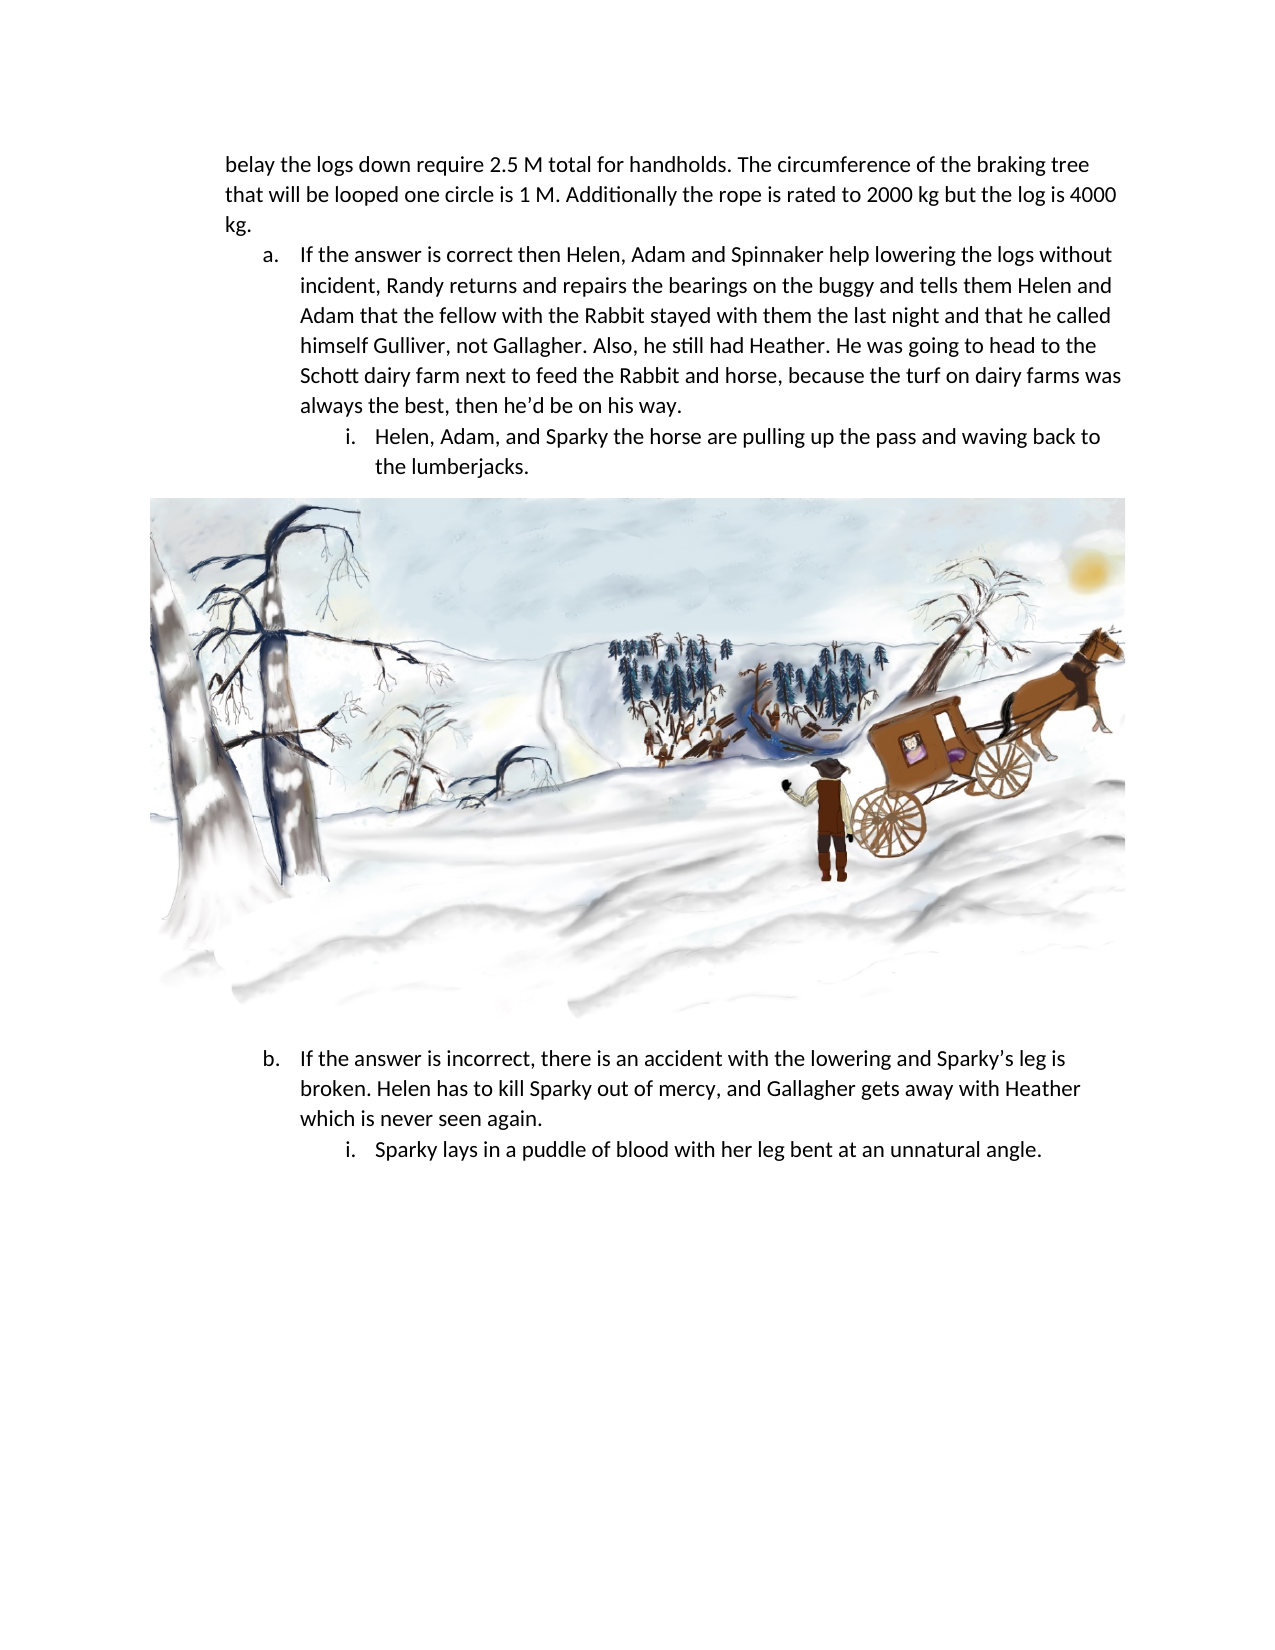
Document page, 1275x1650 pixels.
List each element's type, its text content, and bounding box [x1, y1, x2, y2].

picture [150, 498, 1125, 1026]
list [187, 150, 1125, 238]
list Helen, Adam, and Sparky the horse are pulling up the pass and waving back to the lumberjacks. [356, 422, 1125, 480]
list Sparky lays in a puddle of blood with her leg bent at an unnatural angle. [356, 1135, 1125, 1163]
list If the answer is incorrect, there is an accident with the lowering and Sparky’s leg is broken. Helen has to kill Sparky out of mercy, and Gallagher gets away with Heather which is never seen again. [262, 1044, 1125, 1132]
list If the answer is correct then Helen, Adam and Spinnaker help lowering the logs without incident, Randy returns and repairs the bearings on the buggy and tells them Helen and Adam that the fellow with the Rabbit stayed with them the last night and that he called himself Gulliver, not Gallagher. Also, he still had Heather. He was going to head to the Schott dairy farm next to feed the Rabbit and horse, because the turf on dairy farms was always the best, then he’d be on his way. [262, 241, 1125, 420]
